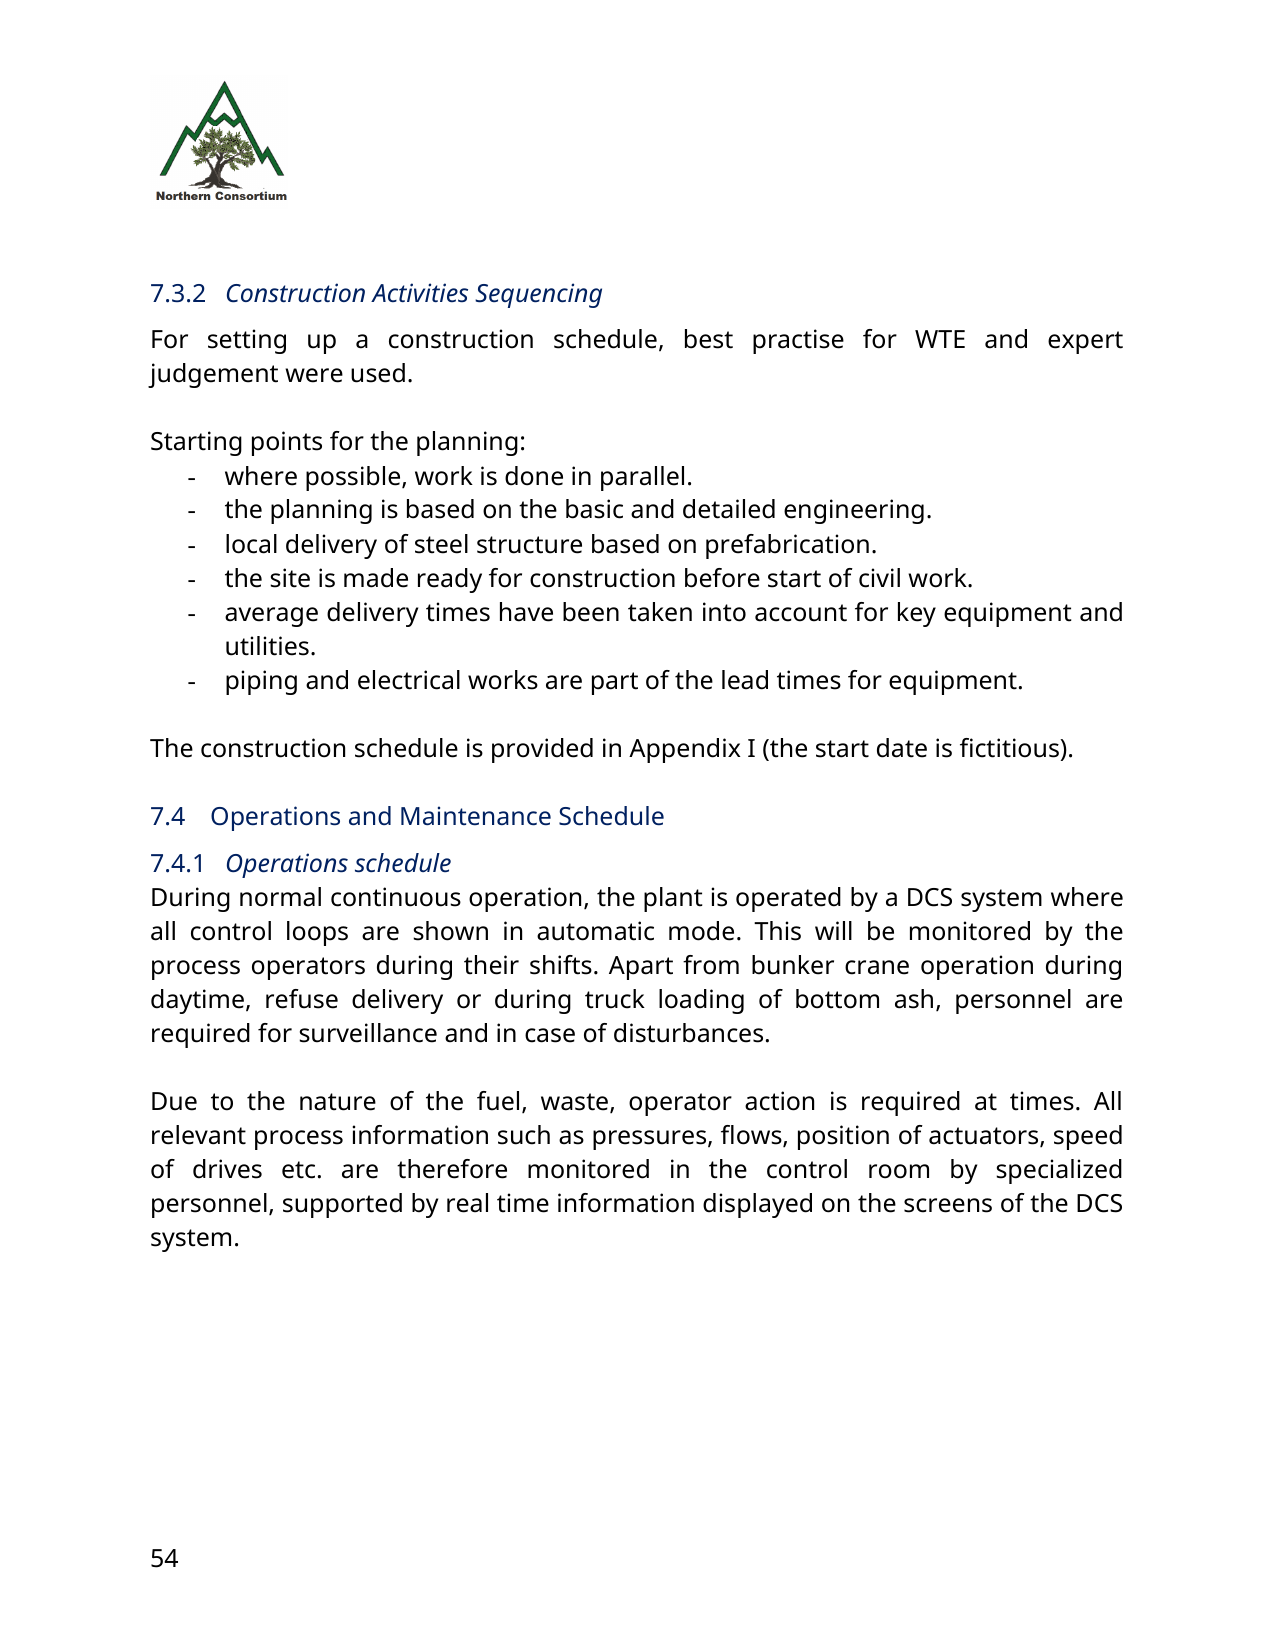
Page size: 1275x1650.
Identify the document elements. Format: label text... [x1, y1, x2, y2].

list average delivery times have been taken into account for key equipment and utilities. [187, 594, 1125, 662]
text During normal continuous operation, the plant is operated by a DCS system where all control loops are shown in automatic mode. This will be monitored by the process operators during their shifts. Apart from bunker crane operation during daytime, refuse delivery or during truck loading of bottom ash, personnel are required for surveillance and in case of disturbances. [150, 879, 1125, 1050]
text Due to the nature of the fuel, waste, operator action is required at times. All relevant process information such as pressures, flows, position of actuators, speed of drives etc. are therefore monitored in the control room by specialized personnel, supported by real time information displayed on the screens of the DCS system. [150, 1084, 1125, 1254]
text Starting points for the planning: [150, 424, 1125, 458]
picture [150, 75, 288, 209]
list the site is made ready for construction before start of civil work. [187, 560, 1125, 594]
text The construction schedule is provided in Appendix I (the start date is fictitious). [150, 731, 1125, 765]
list piping and electrical works are part of the lead times for equipment. [187, 662, 1125, 697]
subtitle Operations and Maintenance Schedule [150, 799, 1125, 833]
list local delivery of steel structure based on prefabrication. [187, 526, 1125, 560]
list where possible, work is done in parallel. [187, 458, 1125, 492]
text For setting up a construction schedule, best practise for WTE and expert judgement were used. [150, 322, 1125, 390]
subtitle Operations schedule [150, 845, 1125, 879]
subtitle Construction Activities Sequencing [150, 275, 1125, 309]
list the planning is based on the basic and detailed engineering. [187, 492, 1125, 526]
